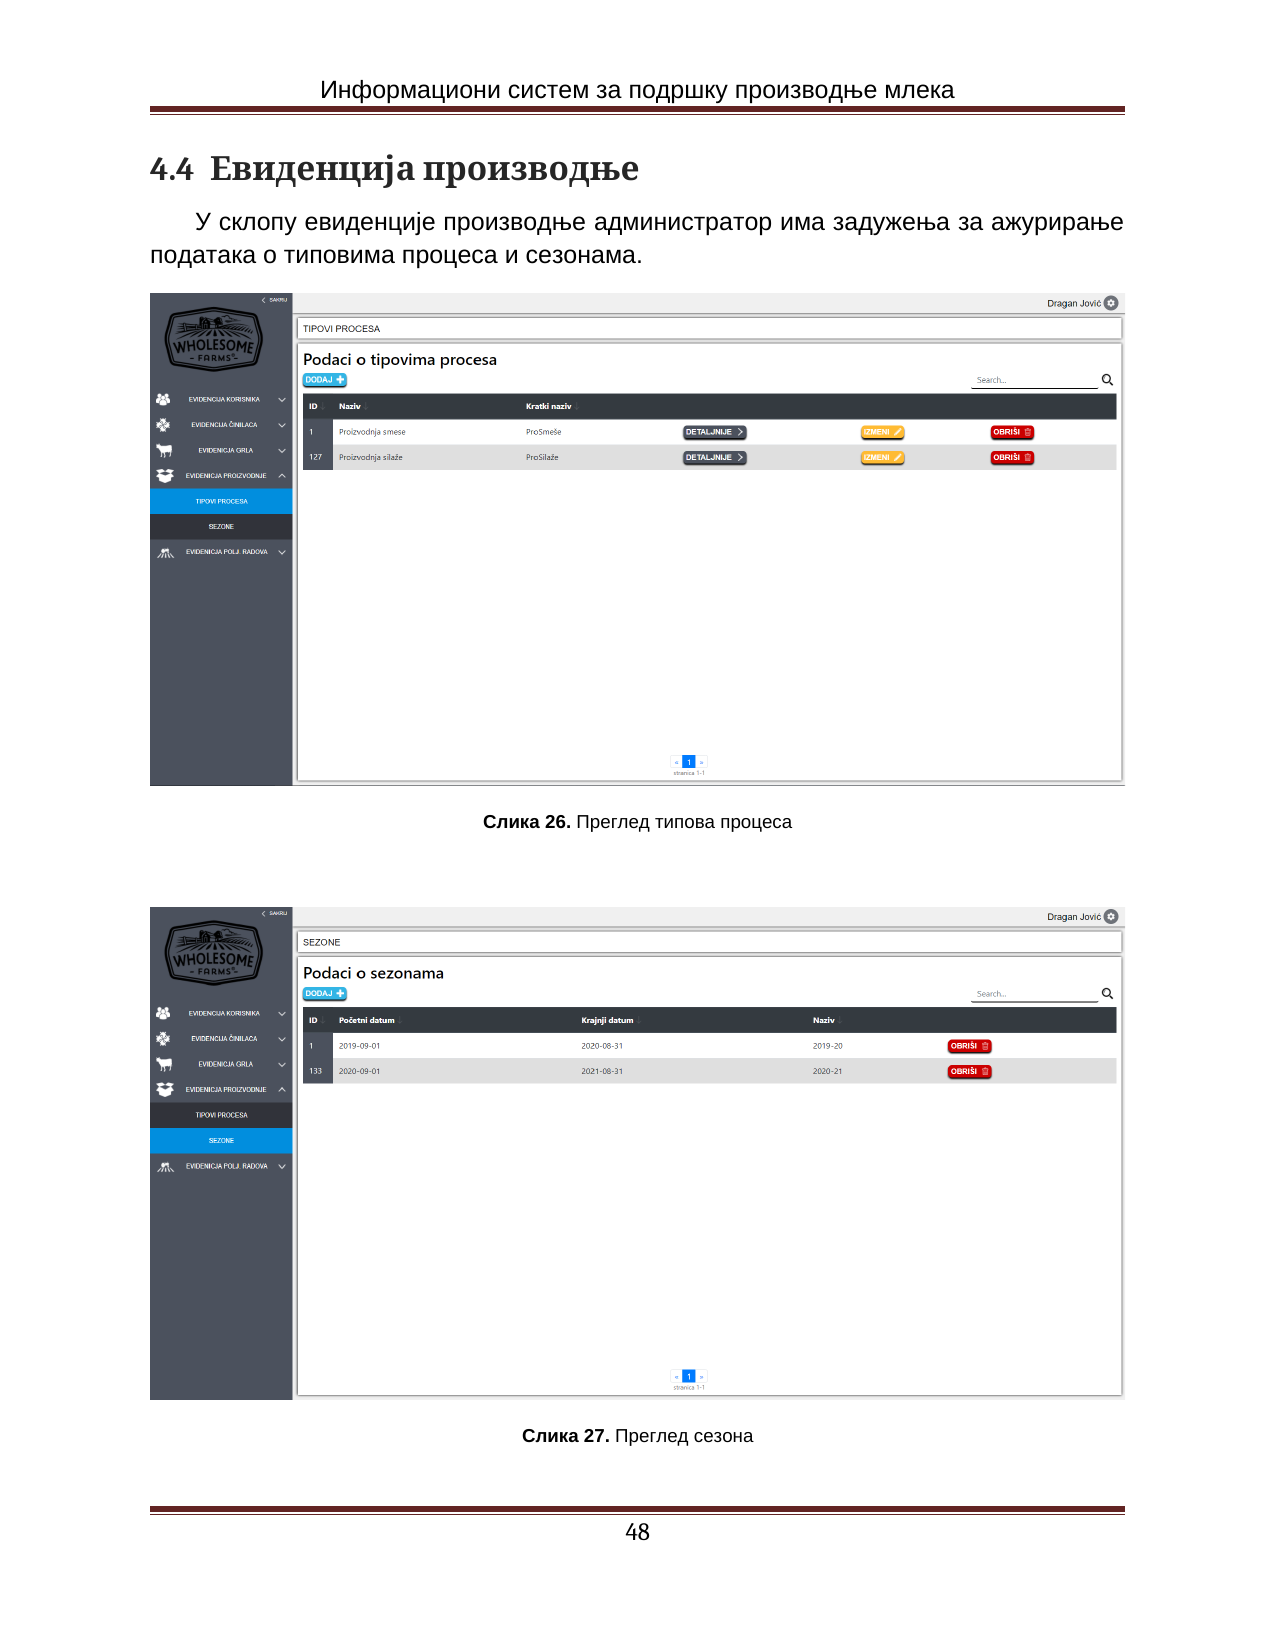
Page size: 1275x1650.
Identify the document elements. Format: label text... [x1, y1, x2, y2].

text У склопу евиденције производње администратор има задужења за ажурирање података о типовима процеса и сезонама. [150, 207, 1125, 268]
picture [150, 907, 1125, 1400]
picture [150, 293, 1125, 786]
subtitle Евиденција производње [150, 150, 1125, 188]
